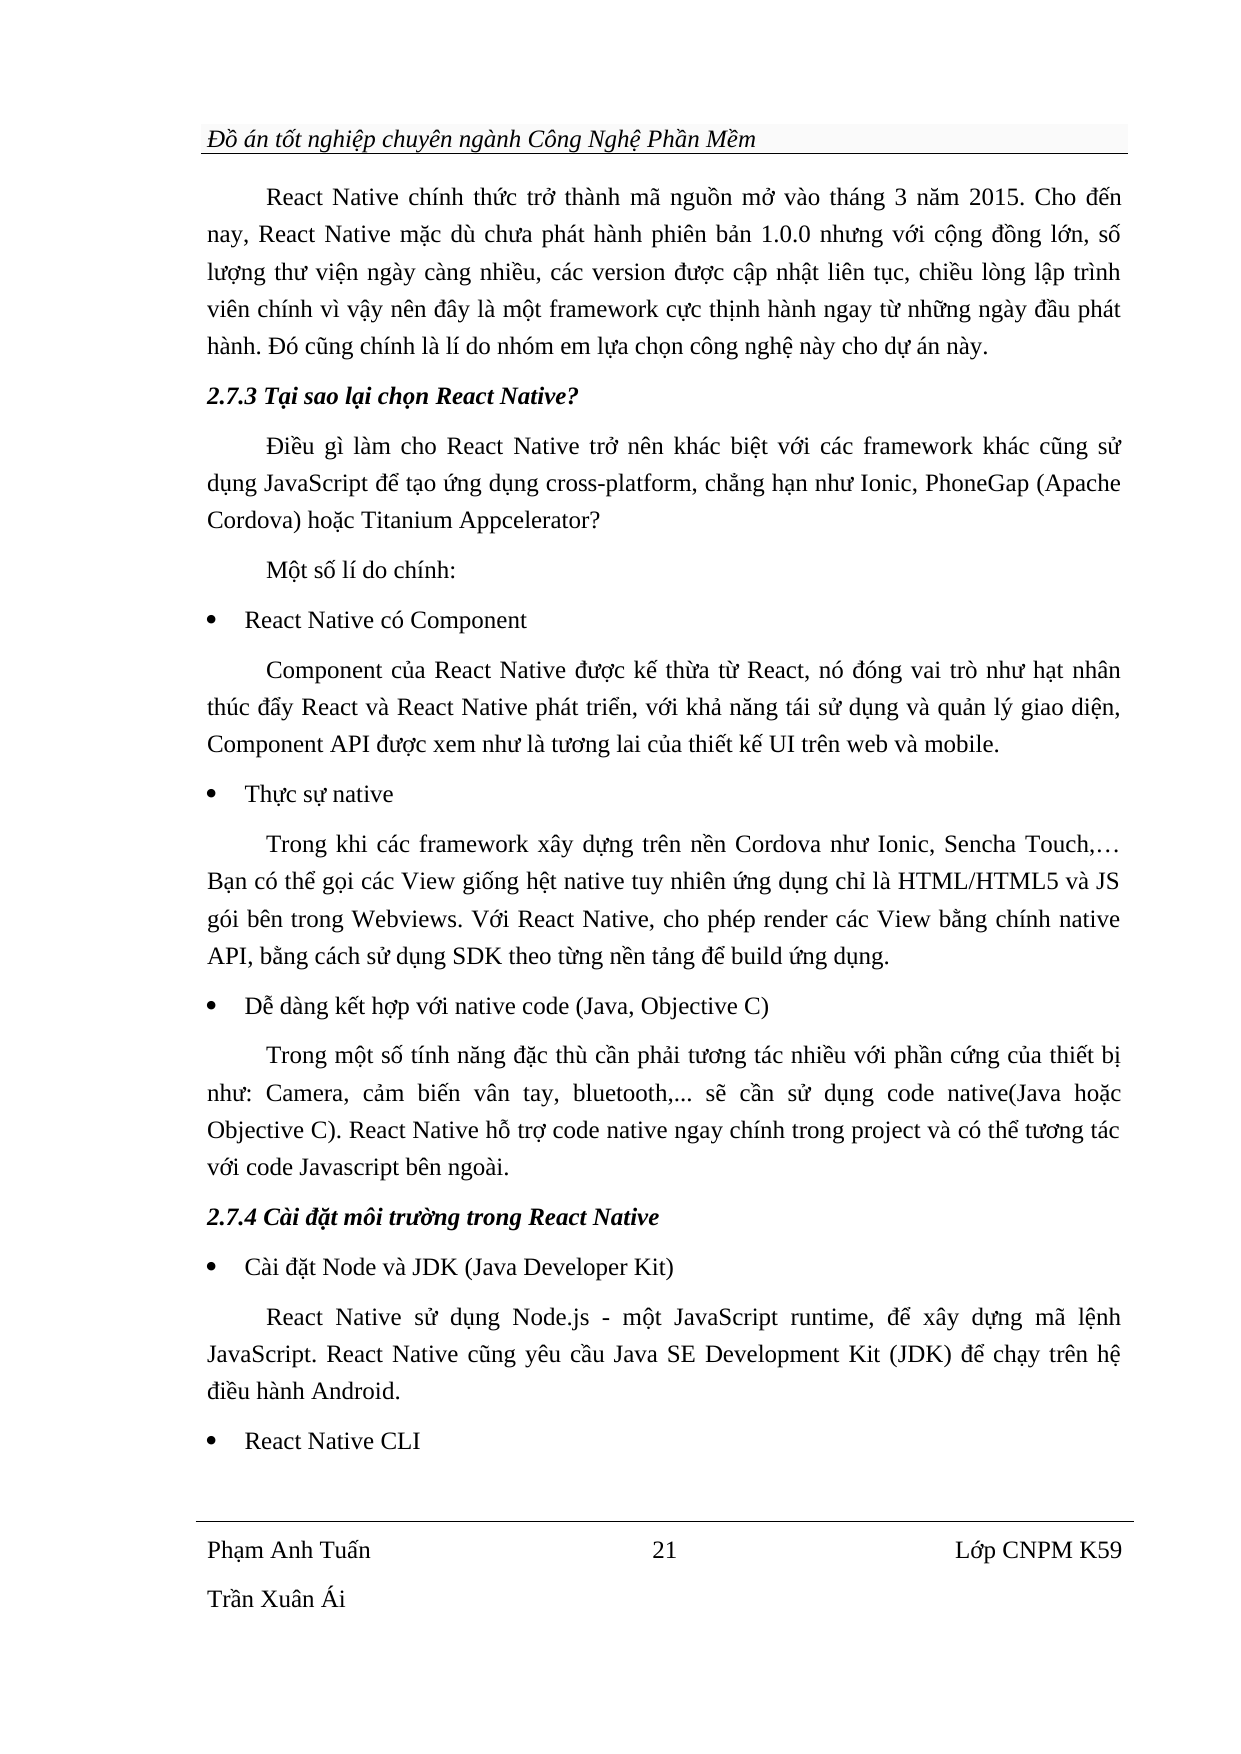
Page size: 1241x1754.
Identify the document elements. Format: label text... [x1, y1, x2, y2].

text Trong khi các framework xây dựng trên nền Cordova như Ionic, Sencha Touch,… Bạn có thể gọi các View giống hệt native tuy nhiên ứng dụng chỉ là HTML/HTML5 và JS gói bên trong Webviews. Với React Native, cho phép render các View bằng chính native API, bằng cách sử dụng SDK theo từng nền tảng để build ứng dụng. [207, 829, 1122, 970]
text React Native chính thức trở thành mã nguồn mở vào tháng 3 năm 2015. Cho đến nay, React Native mặc dù chưa phát hành phiên bản 1.0.0 nhưng với cộng đồng lớn, số lượng thư viện ngày càng nhiều, các version được cập nhật liên tục, chiều lòng lập trình viên chính vì vậy nên đây là một framework cực thịnh hành ngay từ những ngày đầu phát hành. Đó cũng chính là lí do nhóm em lựa chọn công nghệ này cho dự án này. [207, 182, 1122, 360]
text Một số lí do chính: [207, 555, 1122, 584]
text Component của React Native được kế thừa từ React, nó đóng vai trò như hạt nhân thúc đẩy React và React Native phát triển, với khả năng tái sử dụng và quản lý giao diện, Component API được xem như là tương lai của thiết kế UI trên web và mobile. [207, 655, 1122, 758]
list Thực sự native [207, 779, 1122, 808]
text Trong một số tính năng đặc thù cần phải tương tác nhiều với phần cứng của thiết bị như: Camera, cảm biến vân tay, bluetooth,... sẽ cần sử dụng code native(Java hoặc Objective C). React Native hỗ trợ code native ngay chính trong project và có thể tương tác với code Javascript bên ngoài. [207, 1041, 1122, 1181]
subtitle Tại sao lại chọn React Native? [207, 381, 1122, 410]
list React Native CLI [207, 1426, 1122, 1455]
subtitle Cài đặt môi trường trong React Native [207, 1202, 1122, 1231]
text React Native sử dụng Node.js - một JavaScript runtime, để xây dựng mã lệnh JavaScript. React Native cũng yêu cầu Java SE Development Kit (JDK) để chạy trên hệ điều hành Android. [207, 1302, 1122, 1405]
list React Native có Component [207, 605, 1122, 634]
list Cài đặt Node và JDK (Java Developer Kit) [207, 1252, 1122, 1281]
list Dễ dàng kết hợp với native code (Java, Objective C) [207, 991, 1122, 1019]
text Điều gì làm cho React Native trở nên khác biệt với các framework khác cũng sử dụng JavaScript để tạo ứng dụng cross-platform, chẳng hạn như Ionic, PhoneGap (Apache Cordova) hoặc Titanium Appcelerator? [207, 431, 1122, 534]
